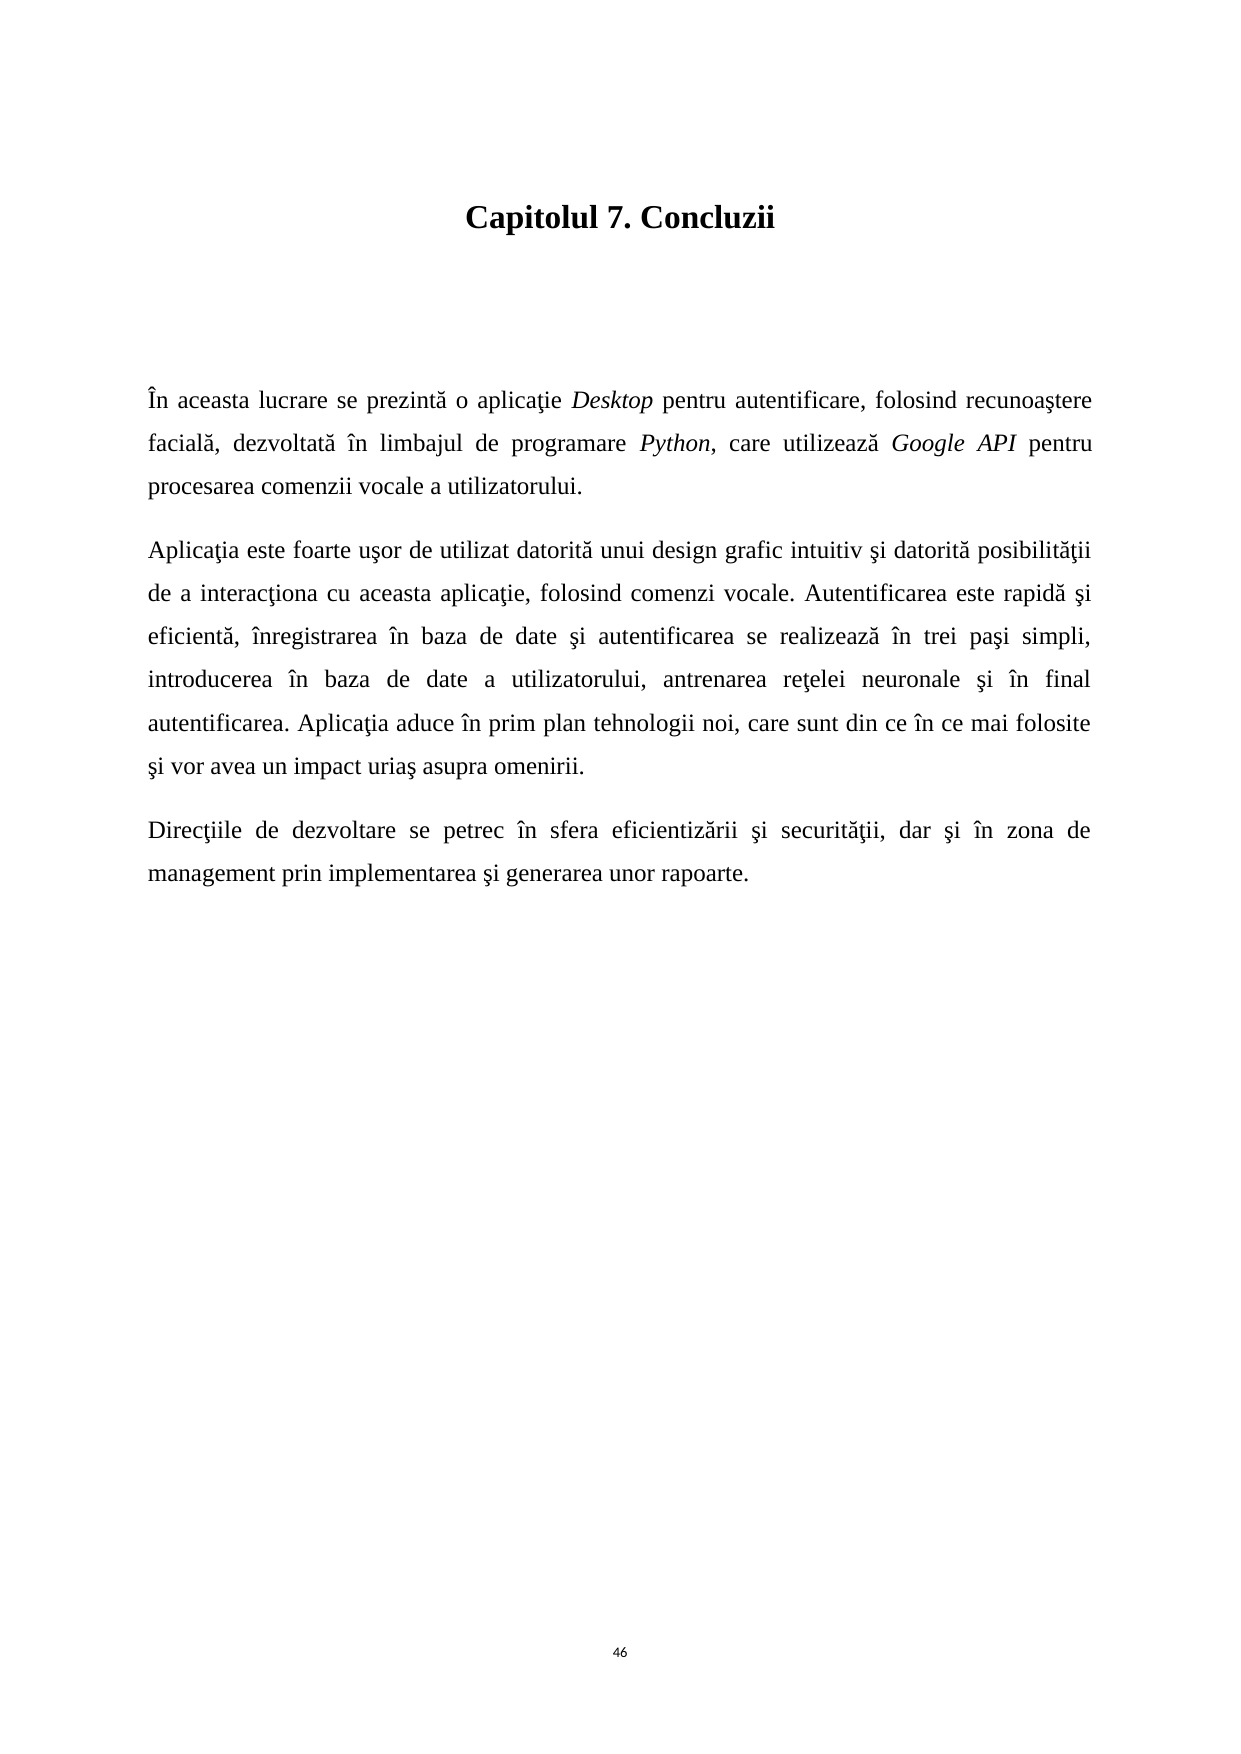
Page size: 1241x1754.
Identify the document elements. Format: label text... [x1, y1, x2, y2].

text Direcţiile de dezvoltare se petrec în sfera eficientizării şi securităţii, dar şi în zona de management prin implementarea şi generarea unor rapoarte. [148, 815, 1092, 887]
text În aceasta lucrare se prezintă o aplicaţie Desktop pentru autentificare, folosind recunoaştere facială, dezvoltată în limbajul de programare Python, care utilizează Google API pentru procesarea comenzii vocale a utilizatorului. [148, 385, 1092, 500]
subtitle Capitolul 7. Concluzii [148, 198, 1092, 236]
text Aplicaţia este foarte uşor de utilizat datorită unui design grafic intuitiv şi datorită posibilităţii de a interacţiona cu aceasta aplicaţie, folosind comenzi vocale. Autentificarea este rapidă şi eficientă, înregistrarea în baza de date şi autentificarea se realizează în trei paşi simpli, introducerea în baza de date a utilizatorului, antrenarea reţelei neuronale şi în final autentificarea. Aplicaţia aduce în prim plan tehnologii noi, care sunt din ce în ce mai folosite şi vor avea un impact uriaş asupra omenirii. [148, 535, 1092, 779]
